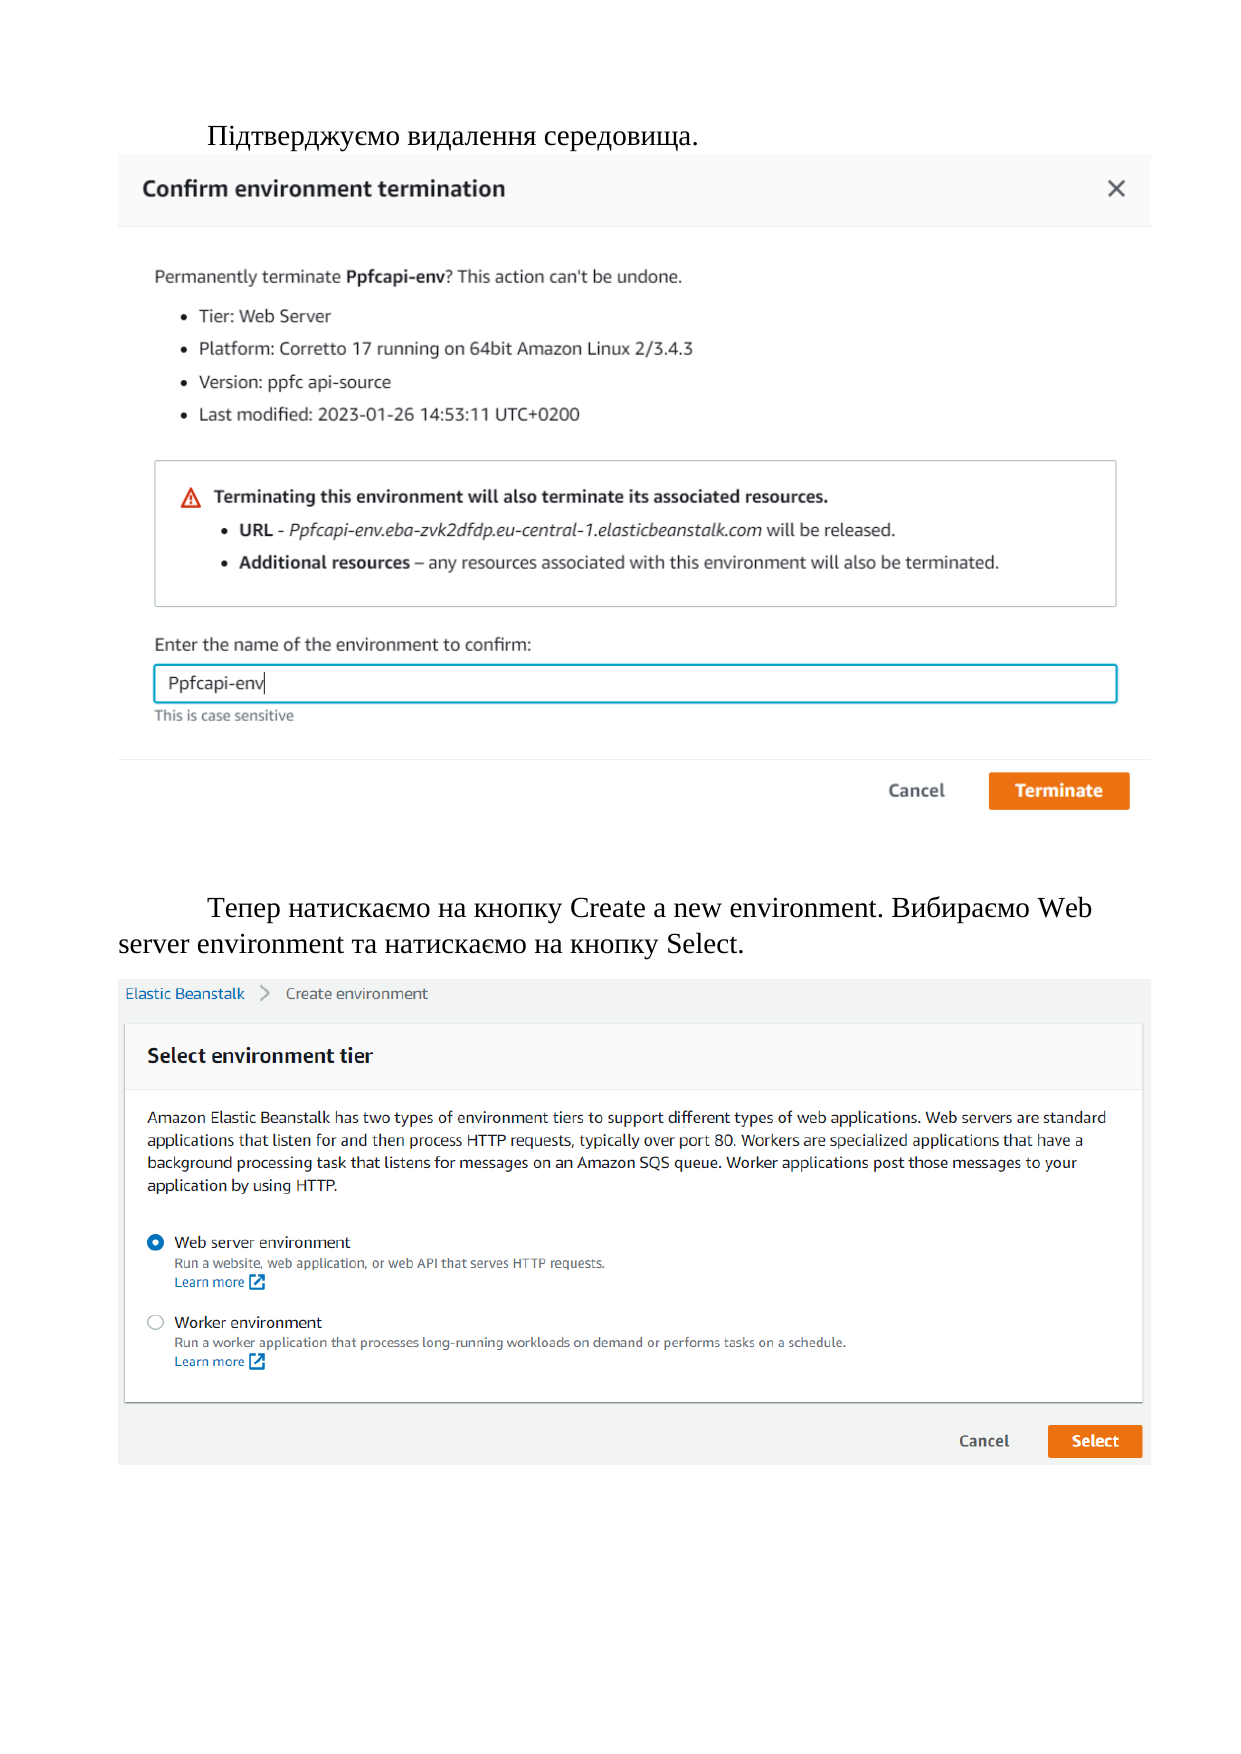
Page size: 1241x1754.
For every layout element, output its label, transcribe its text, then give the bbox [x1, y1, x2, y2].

picture [118, 979, 1152, 1465]
text Тепер натискаємо на кнопку Create a new environment. Вибираємо Web server environment та натискаємо на кнопку Select. [118, 890, 1152, 960]
picture [118, 154, 1151, 819]
